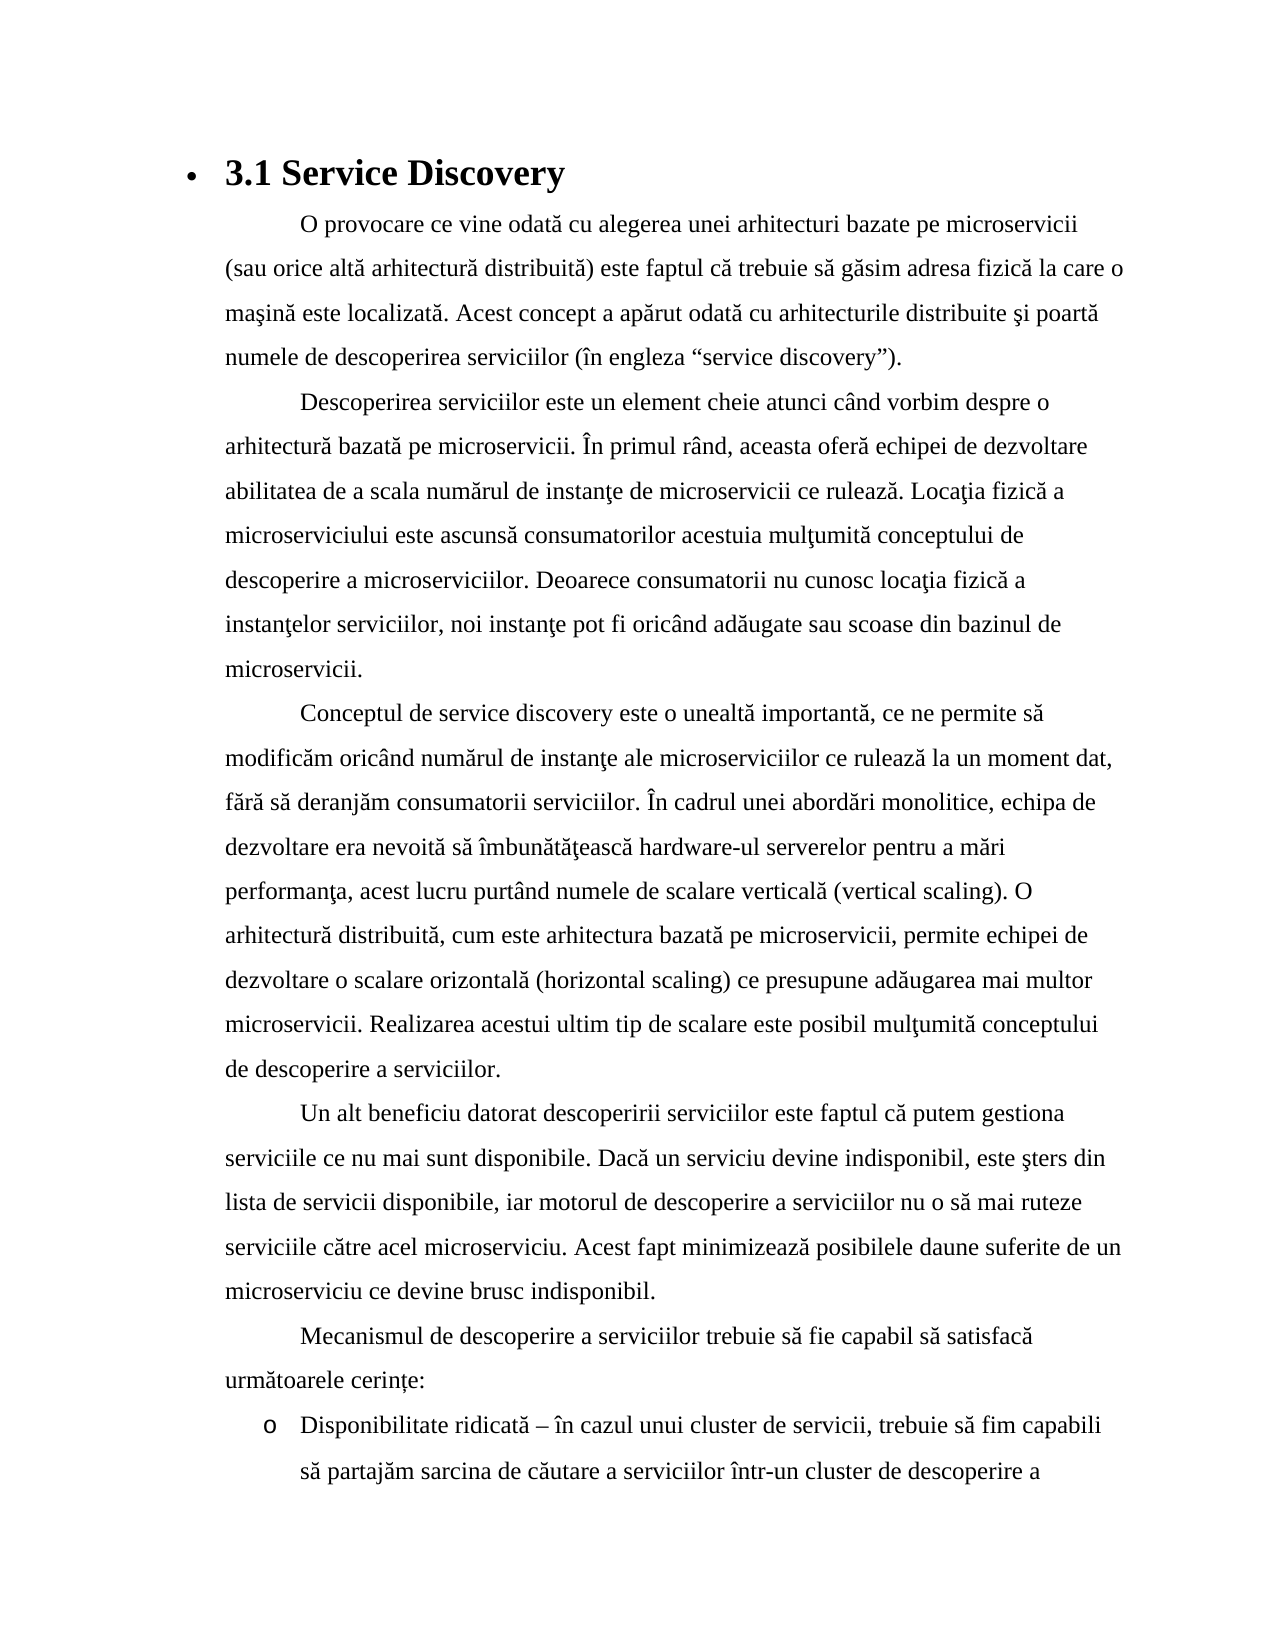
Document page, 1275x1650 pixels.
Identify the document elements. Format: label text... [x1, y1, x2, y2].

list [262, 1410, 1125, 1485]
list 3.1 Service Discovery O provocare ce vine odată cu alegerea unei arhitecturi bazate pe microservicii (sau orice altă arhitectură distribuită) este faptul că trebuie să găsim adresa fizică la care o maşină este localizată. Acest concept a apărut odată cu arhitecturile distribuite şi poartă numele de descoperirea serviciilor (în engleza “service discovery”). Descoperirea serviciilor este un element cheie atunci când vorbim despre o arhitectură bazată pe microservicii. În primul rând, aceasta oferă echipei de dezvoltare abilitatea de a scala numărul de instanţe de microservicii ce rulează. Locaţia fizică a microserviciului este ascunsă consumatorilor acestuia mulţumită conceptului de descoperire a microserviciilor. Deoarece consumatorii nu cunosc locaţia fizică a instanţelor serviciilor, noi instanţe pot fi oricând adăugate sau scoase din bazinul de microservicii. Conceptul de service discovery este o unealtă importantă, ce ne permite să modificăm oricând numărul de instanţe ale microserviciilor ce rulează la un moment dat, fără să deranjăm consumatorii serviciilor. În cadrul unei abordări monolitice, echipa de dezvoltare era nevoită să îmbunătăţească hardware-ul serverelor pentru a mări performanţa, acest lucru purtând numele de scalare verticală (vertical scaling). O arhitectură distribuită, cum este arhitectura bazată pe microservicii, permite echipei de dezvoltare o scalare orizontală (horizontal scaling) ce presupune adăugarea mai multor microservicii. Realizarea acestui ultim tip de scalare este posibil mulţumită conceptului de descoperire a serviciilor. Un alt beneficiu datorat descoperirii serviciilor este faptul că putem gestiona serviciile ce nu mai sunt disponibile. Dacă un serviciu devine indisponibil, este şters din lista de servicii disponibile, iar motorul de descoperire a serviciilor nu o să mai ruteze serviciile către acel microserviciu. Acest fapt minimizează posibilele daune suferite de un microserviciu ce devine brusc indisponibil. Mecanismul de descoperire a serviciilor trebuie să fie capabil să satisfacă următoarele cerințe: [187, 150, 1125, 1394]
